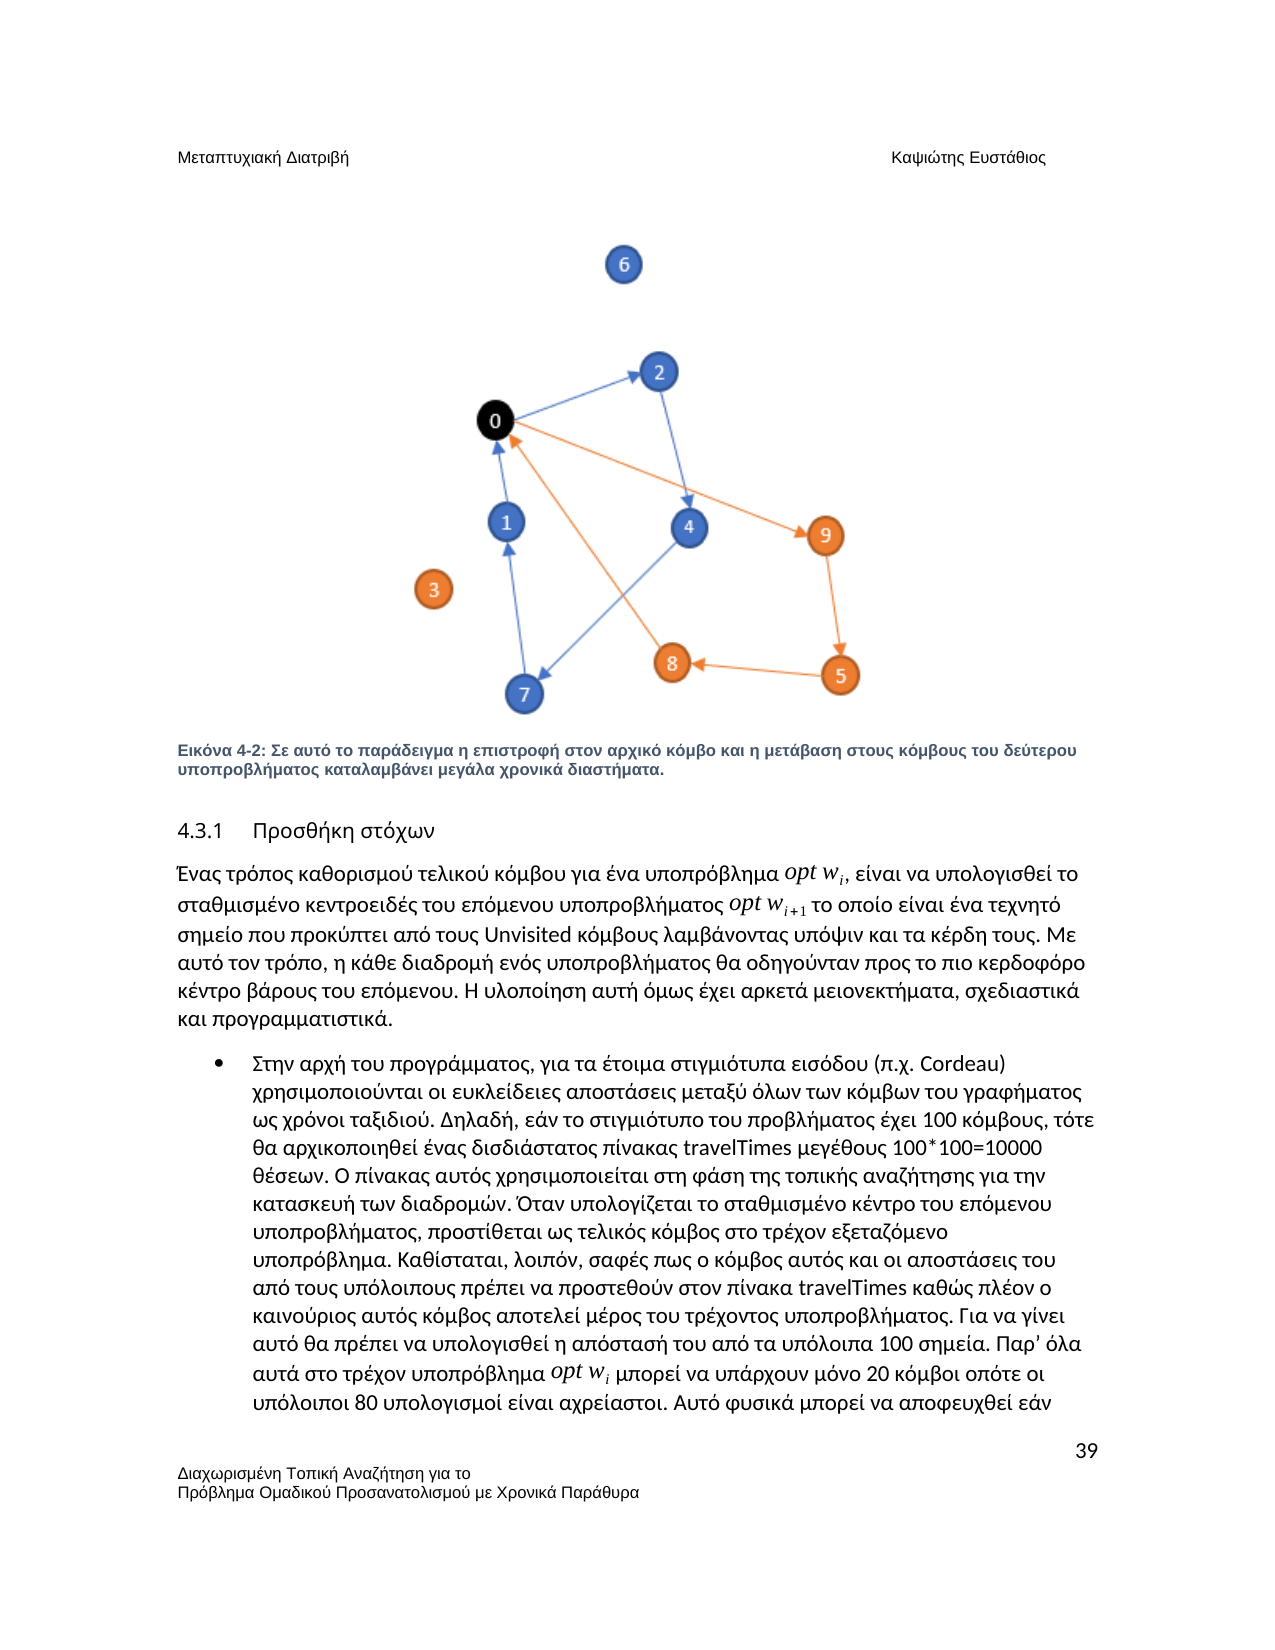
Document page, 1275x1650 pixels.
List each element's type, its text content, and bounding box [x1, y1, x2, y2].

picture [402, 239, 873, 724]
subtitle Προσθήκη [177, 816, 1098, 845]
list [215, 1049, 1098, 1416]
text Ένας τρόπος τελικού κόμβου για υποπρόβλημα , να υπολογισθεί το του επόμενου υποπροβλήματος Με αυτό τον τρόπο, η κάθε θα οδηγούνταν προς το πιο κερδοφόρο κέντρο βάρους του επόμενου. Η υλοποίηση αυτή όμως αρκετά μειονεκτήματα, σχεδιαστικά και προγραμματιστικά. [177, 857, 1098, 1032]
text 4 [177, 741, 1098, 779]
